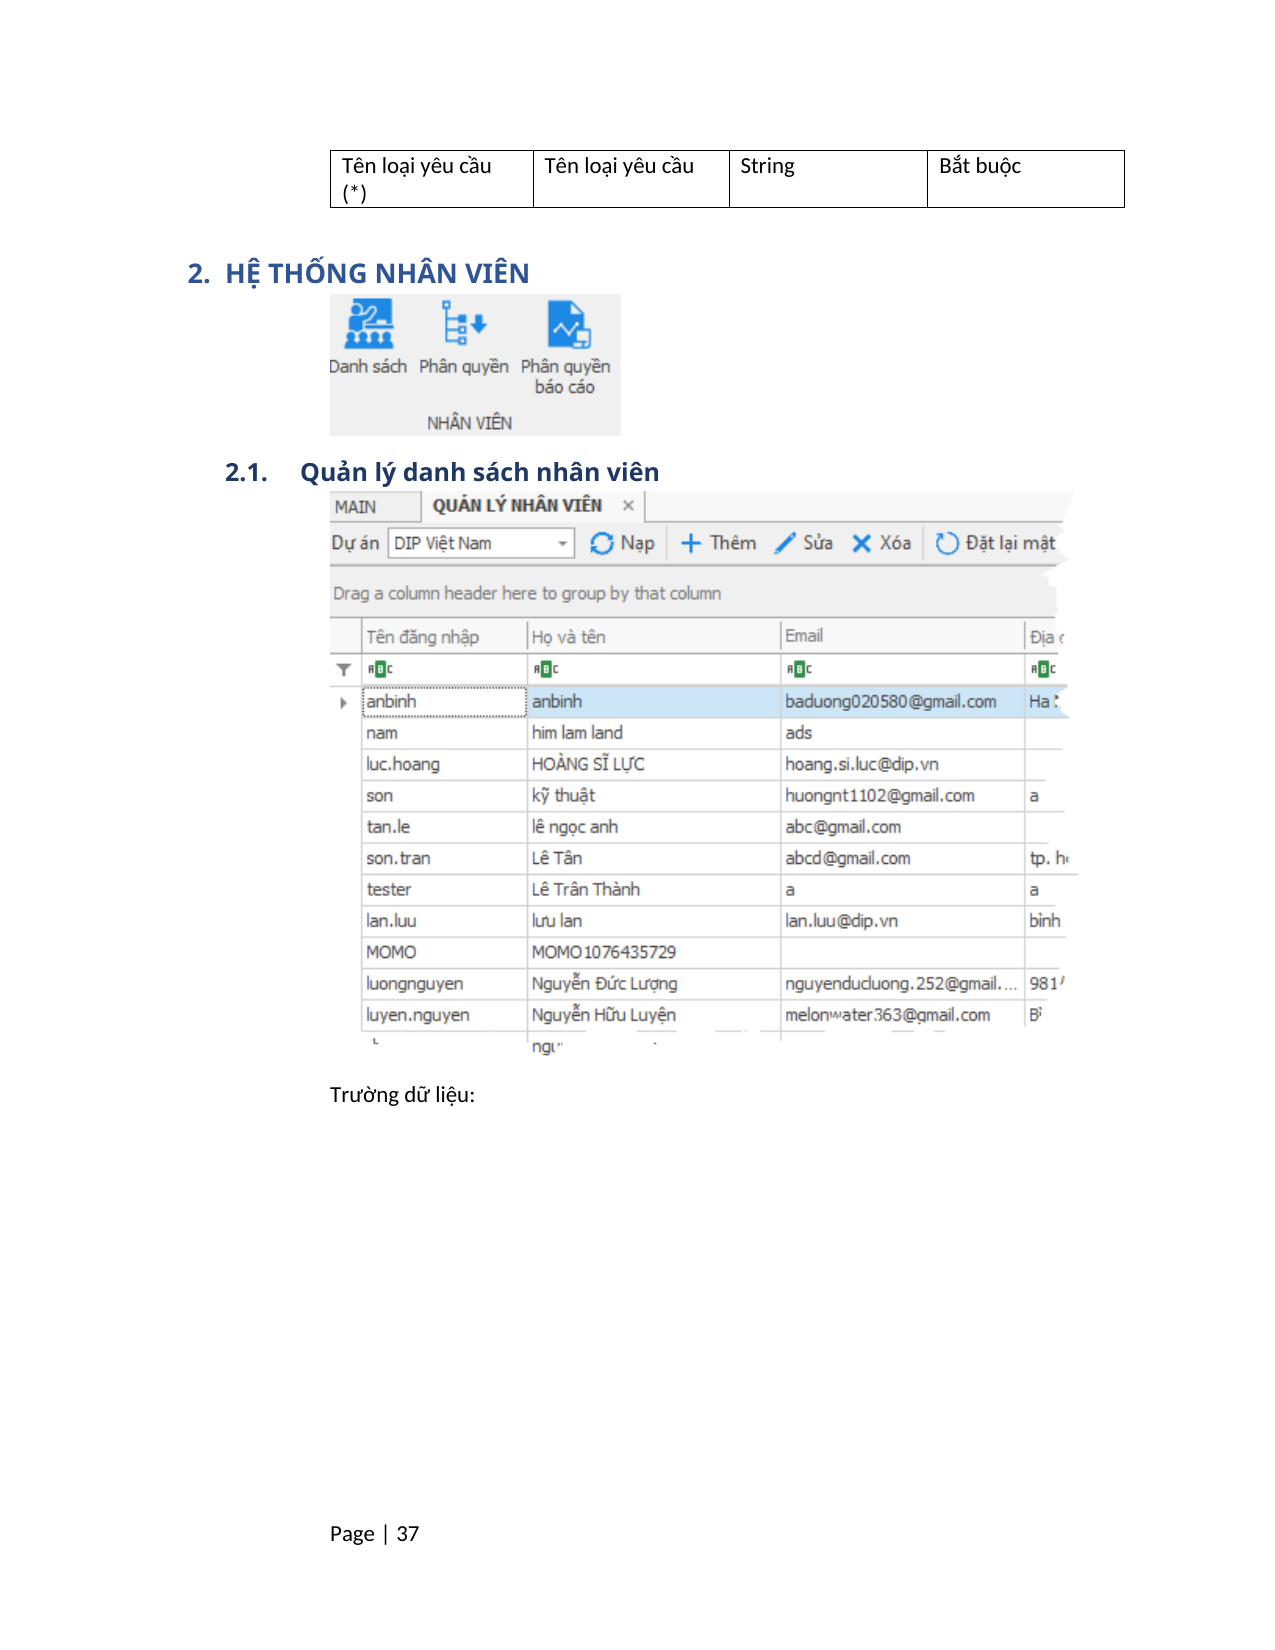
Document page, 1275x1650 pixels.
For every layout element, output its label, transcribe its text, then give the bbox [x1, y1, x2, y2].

subtitle Quản lý danh sách nhân viên [225, 454, 1125, 488]
table_cell Tên loại yêu cầu (*) [331, 151, 533, 207]
table_cell Tên loại yêu cầu [534, 151, 729, 207]
text Trường dữ liệu: [330, 1080, 1125, 1108]
table_cell Bắt buộc [928, 151, 1124, 207]
subtitle HỆ THỐNG NHÂN VIÊN [187, 255, 1125, 292]
picture [330, 294, 621, 436]
picture [330, 491, 1090, 1062]
table_cell String [730, 151, 927, 207]
